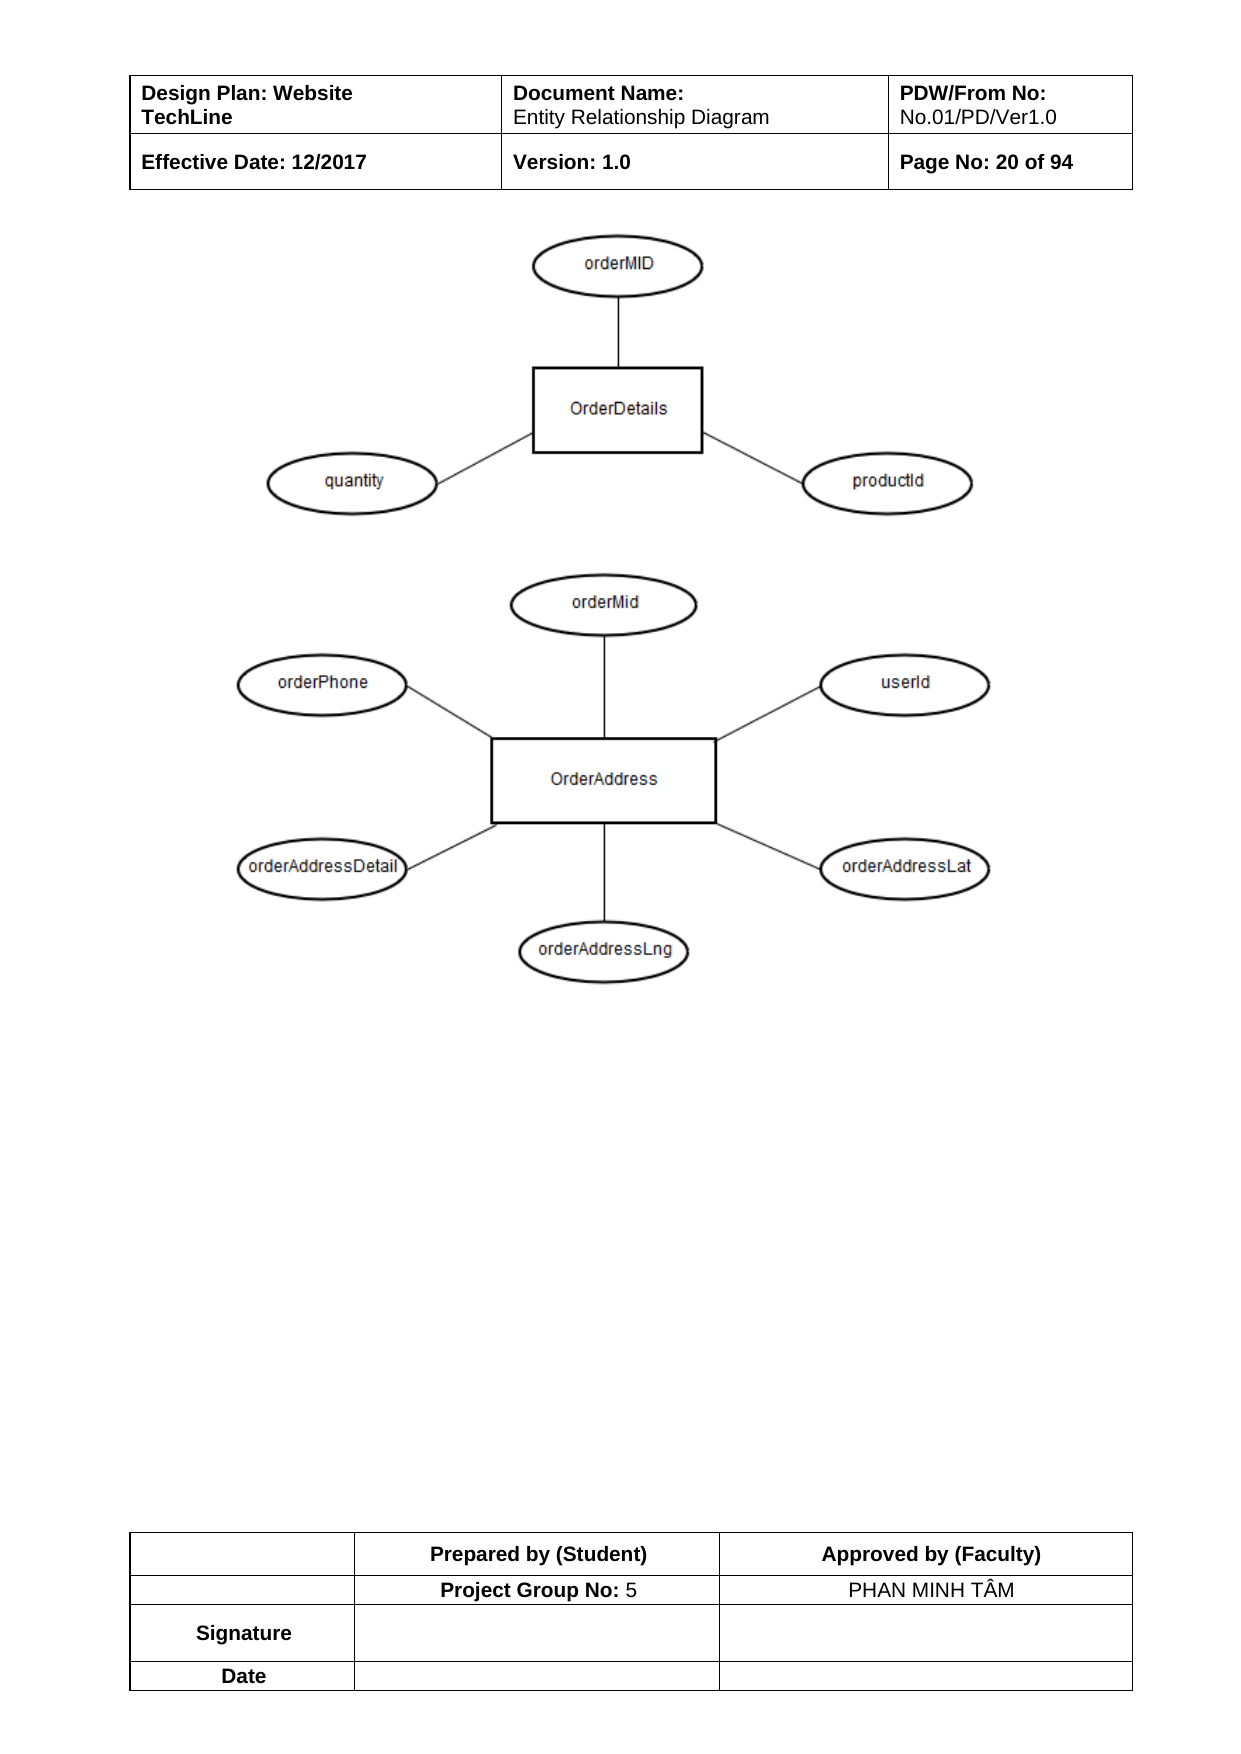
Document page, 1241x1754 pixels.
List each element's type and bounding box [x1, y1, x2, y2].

picture [118, 221, 1094, 536]
picture [118, 546, 1094, 1007]
